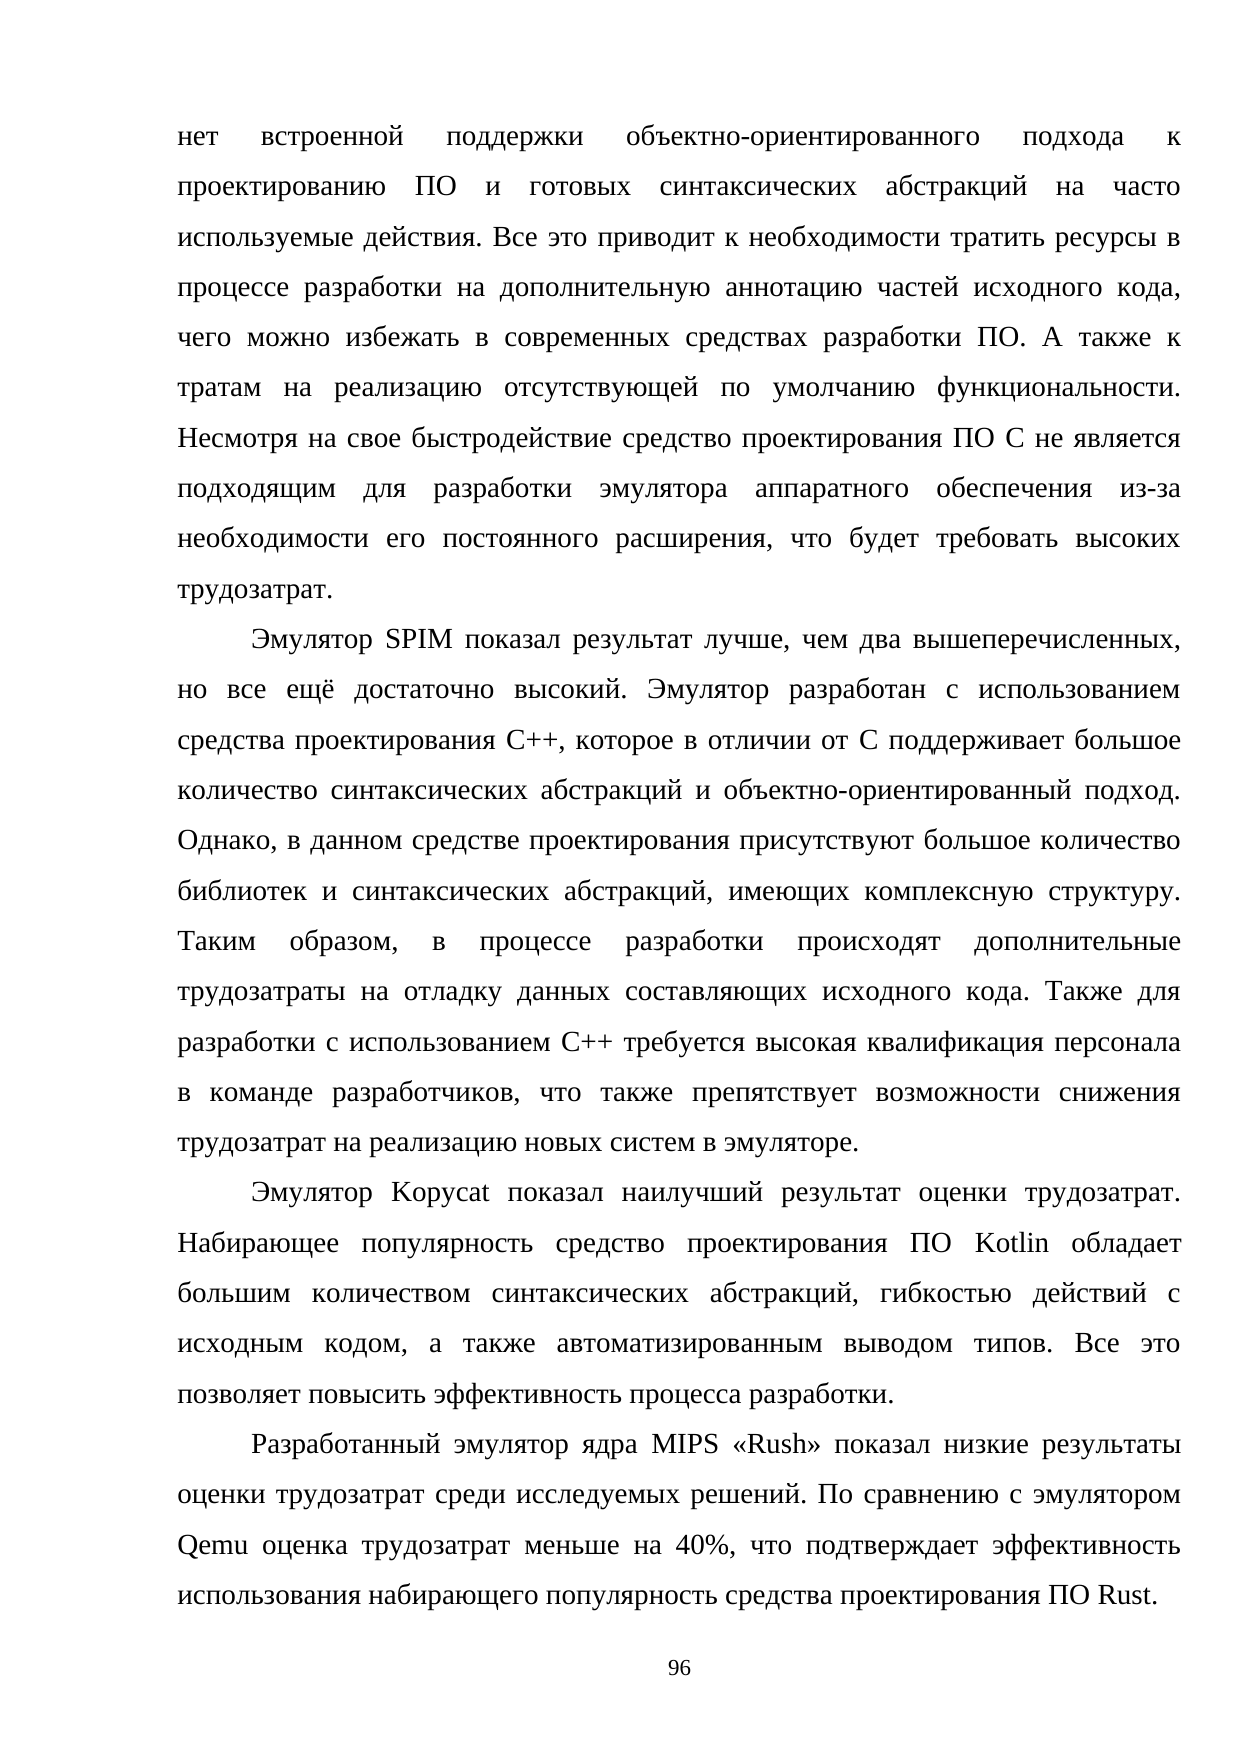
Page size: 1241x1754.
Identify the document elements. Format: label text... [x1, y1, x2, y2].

text Эмулятор Kopycat показал наилучший результат оценки трудозатрат. Набирающее популярность средство проектирования ПО Kotlin обладает большим количеством синтаксических абстракций, гибкостью действий с исходным кодом, а также автоматизированным выводом типов. Все это позволяет повысить эффективность процесса разработки. [177, 1174, 1182, 1409]
text Эмулятор SPIM показал результат лучше, чем два вышеперечисленных, но все ещё достаточно высокий. Эмулятор разработан с использованием средства проектирования C++, которое в отличии от C поддерживает большое количество синтаксических абстракций и объектно-ориентированный подход. Однако, в данном средстве проектирования присутствуют большое количество библиотек и синтаксических абстракций, имеющих комплексную структуру. Таким образом, в процессе разработки происходят дополнительные трудозатраты на отладку данных составляющих исходного кода. Также для разработки с использованием С++ требуется высокая квалификация персонала в команде разработчиков, что также препятствует возможности снижения трудозатрат на реализацию новых систем в эмуляторе. [177, 621, 1182, 1158]
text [177, 118, 1182, 604]
text Разработанный эмулятор ядра MIPS «Rush» показал низкие результаты оценки трудозатрат среди исследуемых решений. По сравнению с эмулятором Qemu оценка трудозатрат меньше на 40%, что подтверждает эффективность использования набирающего популярность средства проектирования ПО Rust. [177, 1426, 1182, 1611]
